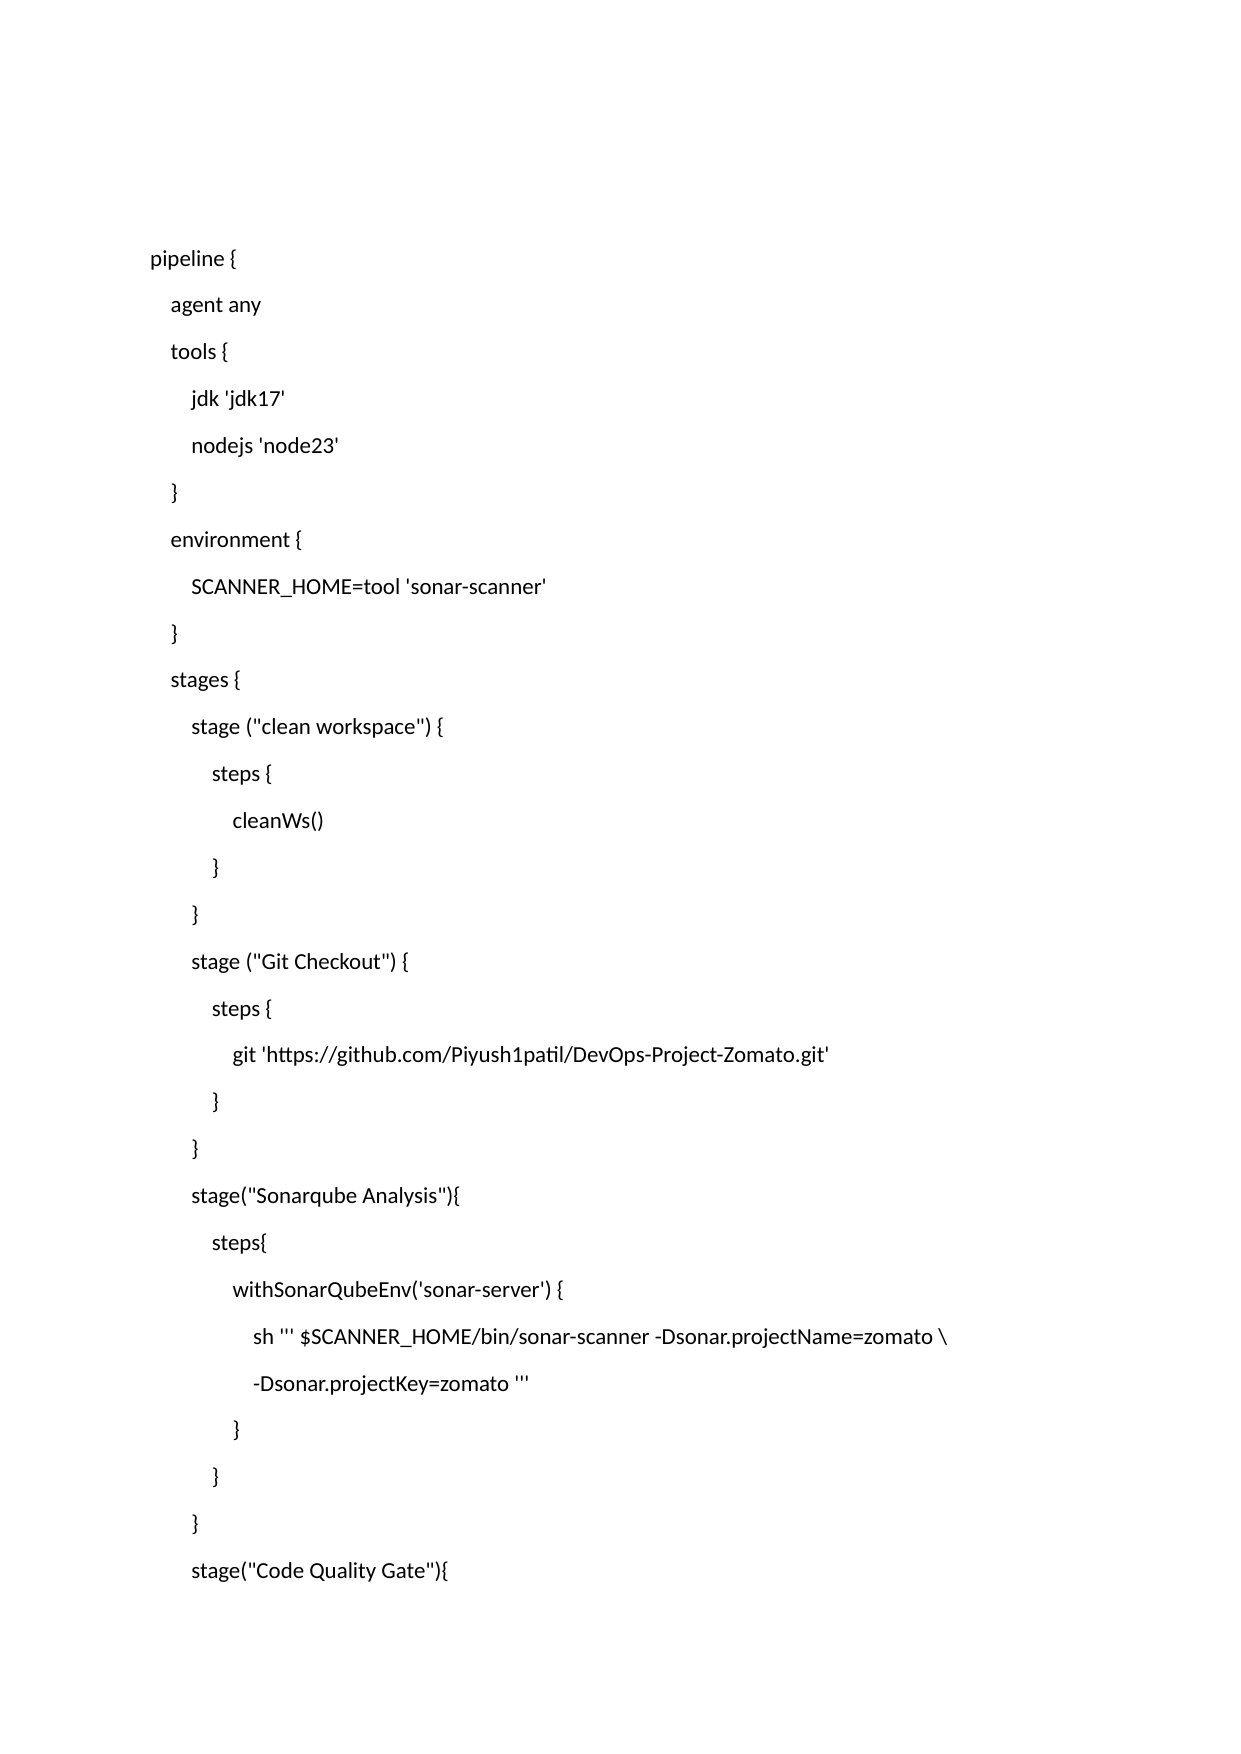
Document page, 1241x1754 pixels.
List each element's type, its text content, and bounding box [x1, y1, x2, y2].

text sh ''' $SCANNER_HOME/bin/sonar-scanner -Dsonar.projectName=zomato \ [150, 1322, 1090, 1350]
text steps { [150, 994, 1090, 1022]
text } [150, 1134, 1090, 1162]
text } [150, 853, 1090, 881]
text withSonarQubeEnv('sonar-server') { [150, 1275, 1090, 1303]
text jdk 'jdk17' [150, 384, 1090, 412]
text } [150, 900, 1090, 928]
text } [150, 619, 1090, 647]
text pipeline { [150, 244, 1090, 272]
text stage("Code Quality Gate"){ [150, 1556, 1090, 1584]
text stage("Sonarqube Analysis"){ [150, 1181, 1090, 1209]
text SCANNER_HOME=tool 'sonar-scanner' [150, 572, 1090, 600]
text nodejs 'node23' [150, 431, 1090, 459]
text } [150, 1087, 1090, 1116]
text stages { [150, 666, 1090, 694]
text } [150, 1462, 1090, 1491]
text agent any [150, 291, 1090, 319]
text } [150, 1416, 1090, 1444]
text -Dsonar.projectKey=zomato ''' [150, 1369, 1090, 1397]
text } [150, 1509, 1090, 1537]
text steps { [150, 759, 1090, 787]
text environment { [150, 525, 1090, 553]
text stage ("Git Checkout") { [150, 947, 1090, 975]
text stage ("clean workspace") { [150, 712, 1090, 741]
text steps{ [150, 1228, 1090, 1256]
text git 'https://github.com/Piyush1patil/DevOps-Project-Zomato.git' [150, 1041, 1090, 1069]
text } [150, 478, 1090, 506]
text tools { [150, 337, 1090, 366]
text cleanWs() [150, 806, 1090, 834]
